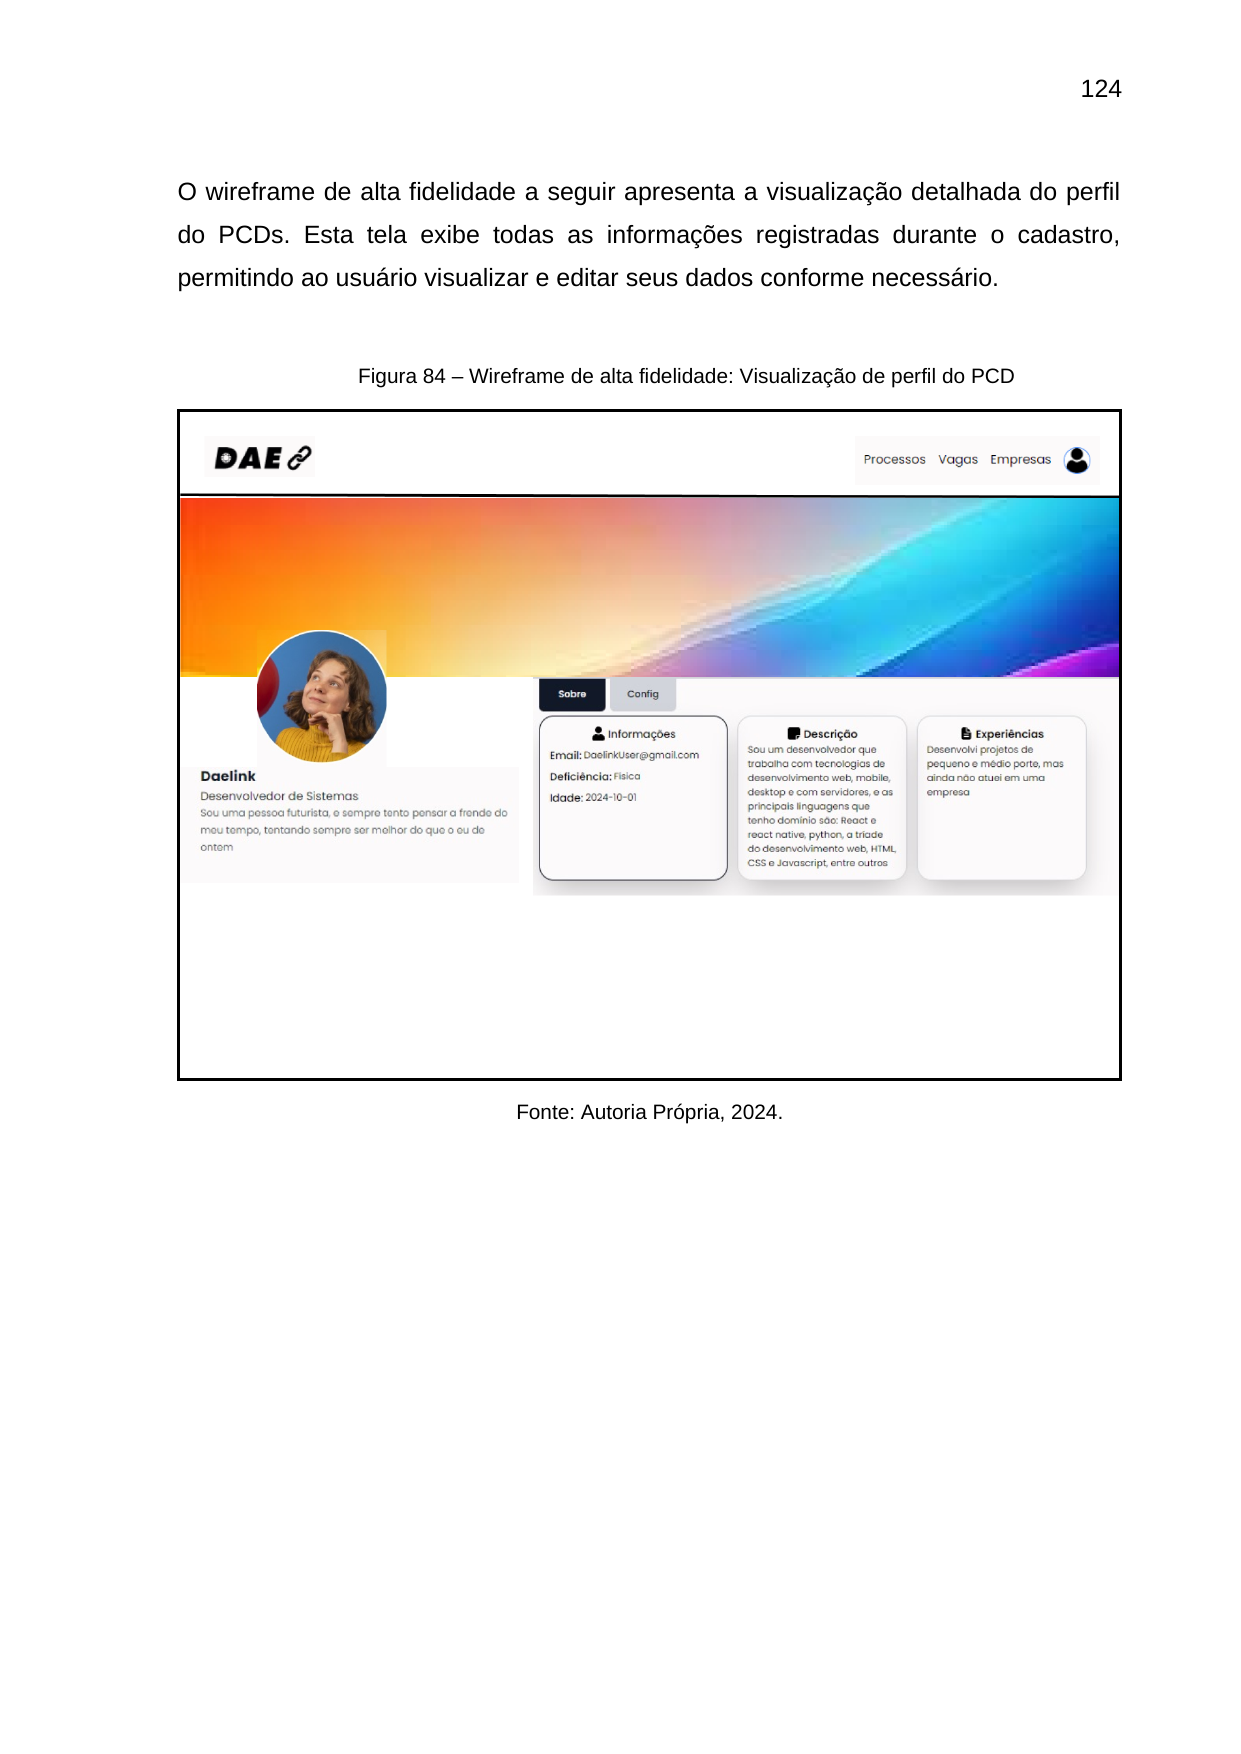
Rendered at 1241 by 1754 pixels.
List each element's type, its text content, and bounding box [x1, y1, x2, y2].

text Figura 84 – Wireframe de alta fidelidade: Visualização de perfil do PCD [177, 364, 1122, 388]
text Fonte: Autoria Própria, 2024. [177, 1100, 1122, 1124]
picture [180, 412, 1119, 1078]
text O wireframe de alta fidelidade a seguir apresenta a visualização detalhada do perfil do PCDs. Esta tela exibe todas as informações registradas durante o cadastro, permitindo ao usuário visualizar e editar seus dados conforme necessário. [177, 177, 1122, 292]
